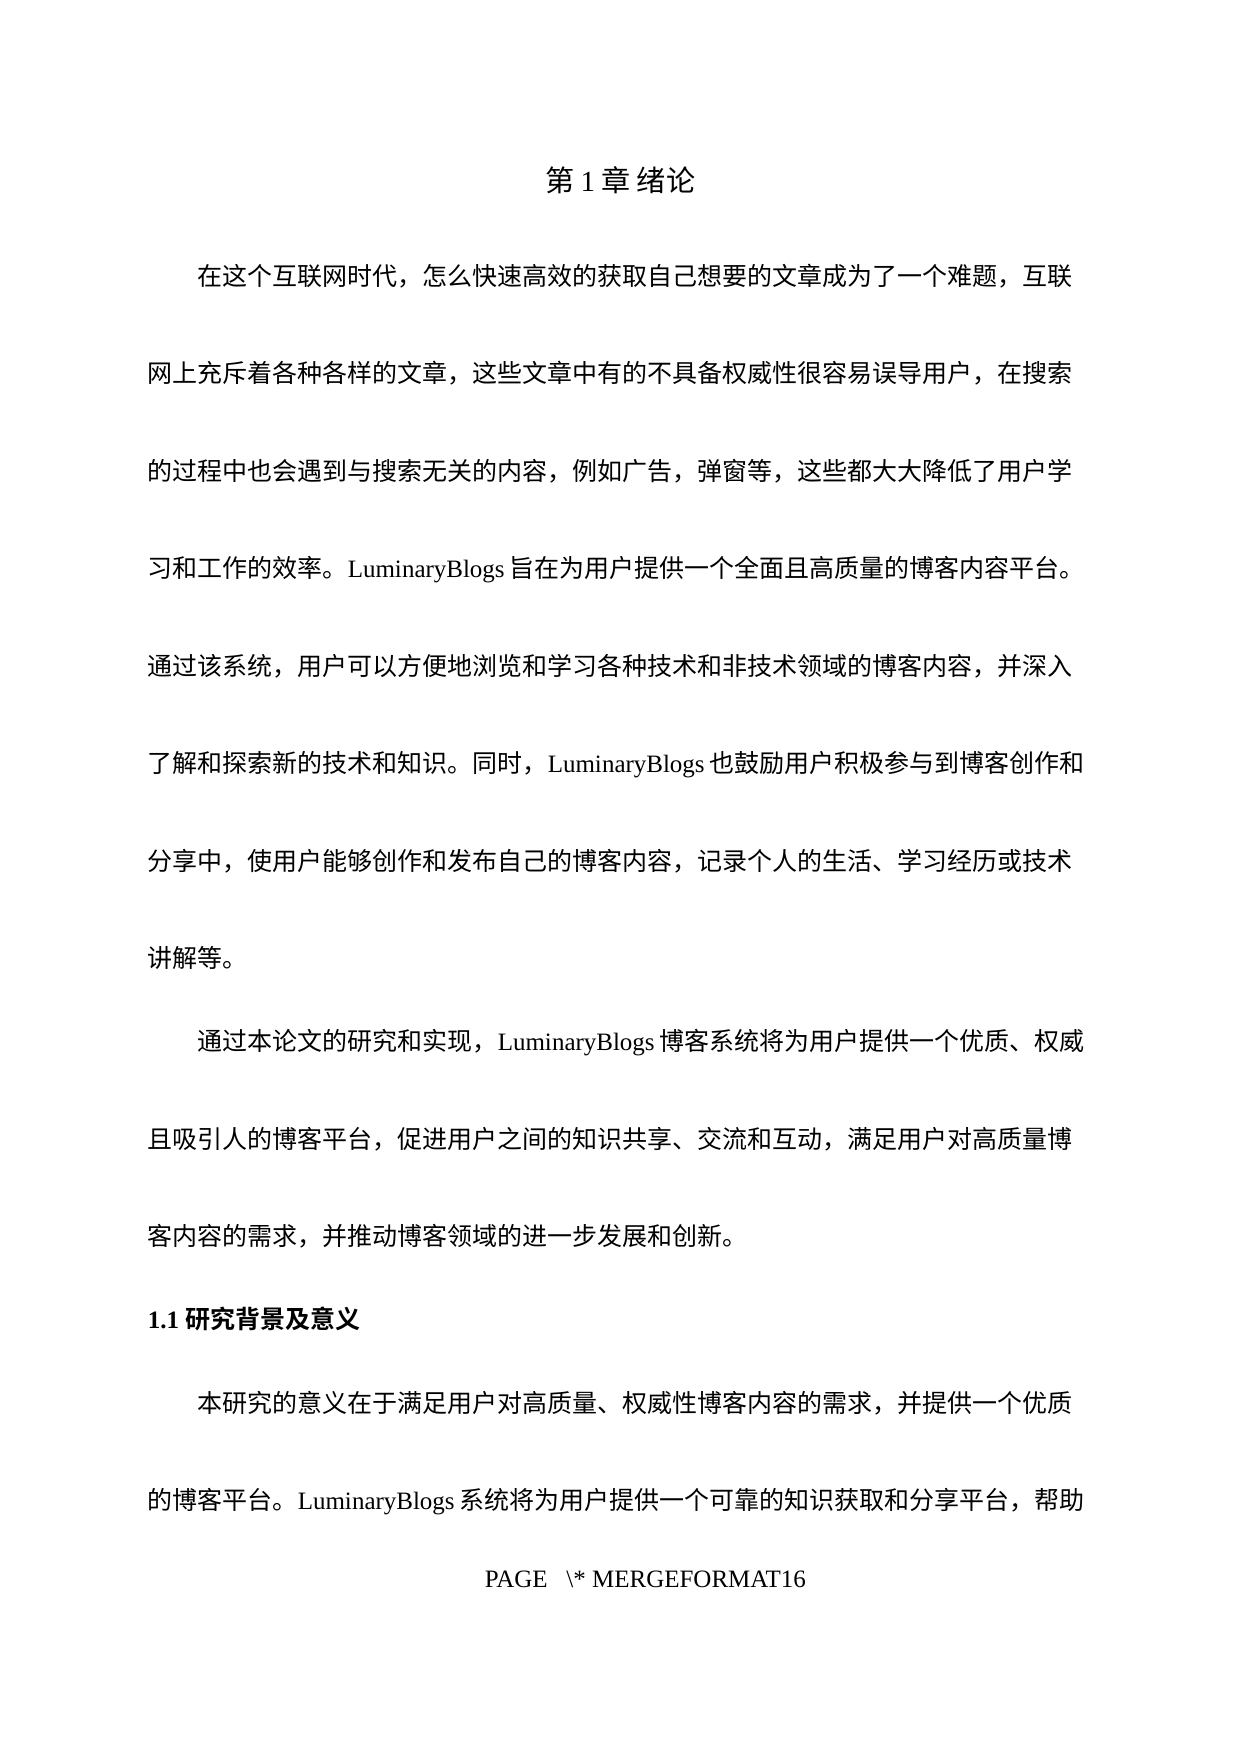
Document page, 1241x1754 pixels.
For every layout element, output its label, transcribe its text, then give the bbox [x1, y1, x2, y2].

subtitle 第1章 绪论 [148, 157, 1093, 199]
text 在这个互联网时代，怎么快速高效的获取自己想要的文章成为了一个难题，互联网上充斥着各种各样的文章，这些文章中有的不具备权威性很容易误导用户，在搜索的过程中也会遇到与搜索无关的内容，例如广告，弹窗等，这些都大大降低了用户学习和工作的效率。LuminaryBlogs旨在为用户提供一个全面且高质量的博客内容平台。通过该系统，用户可以方便地浏览和学习各种技术和非技术领域的博客内容，并深入了解和探索新的技术和知识。同时，LuminaryBlogs也鼓励用户积极参与到博客创作和分享中，使用户能够创作和发布自己的博客内容，记录个人的生活、学习经历或技术讲解等。 [148, 242, 1093, 989]
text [148, 1369, 1093, 1531]
text 通过本论文的研究和实现，LuminaryBlogs博客系统将为用户提供一个优质、权威且吸引人的博客平台，促进用户之间的知识共享、交流和互动，满足用户对高质量博客内容的需求，并推动博客领域的进一步发展和创新。 [148, 1007, 1093, 1267]
subtitle 1.1 研究背景及意义 [148, 1286, 1093, 1351]
